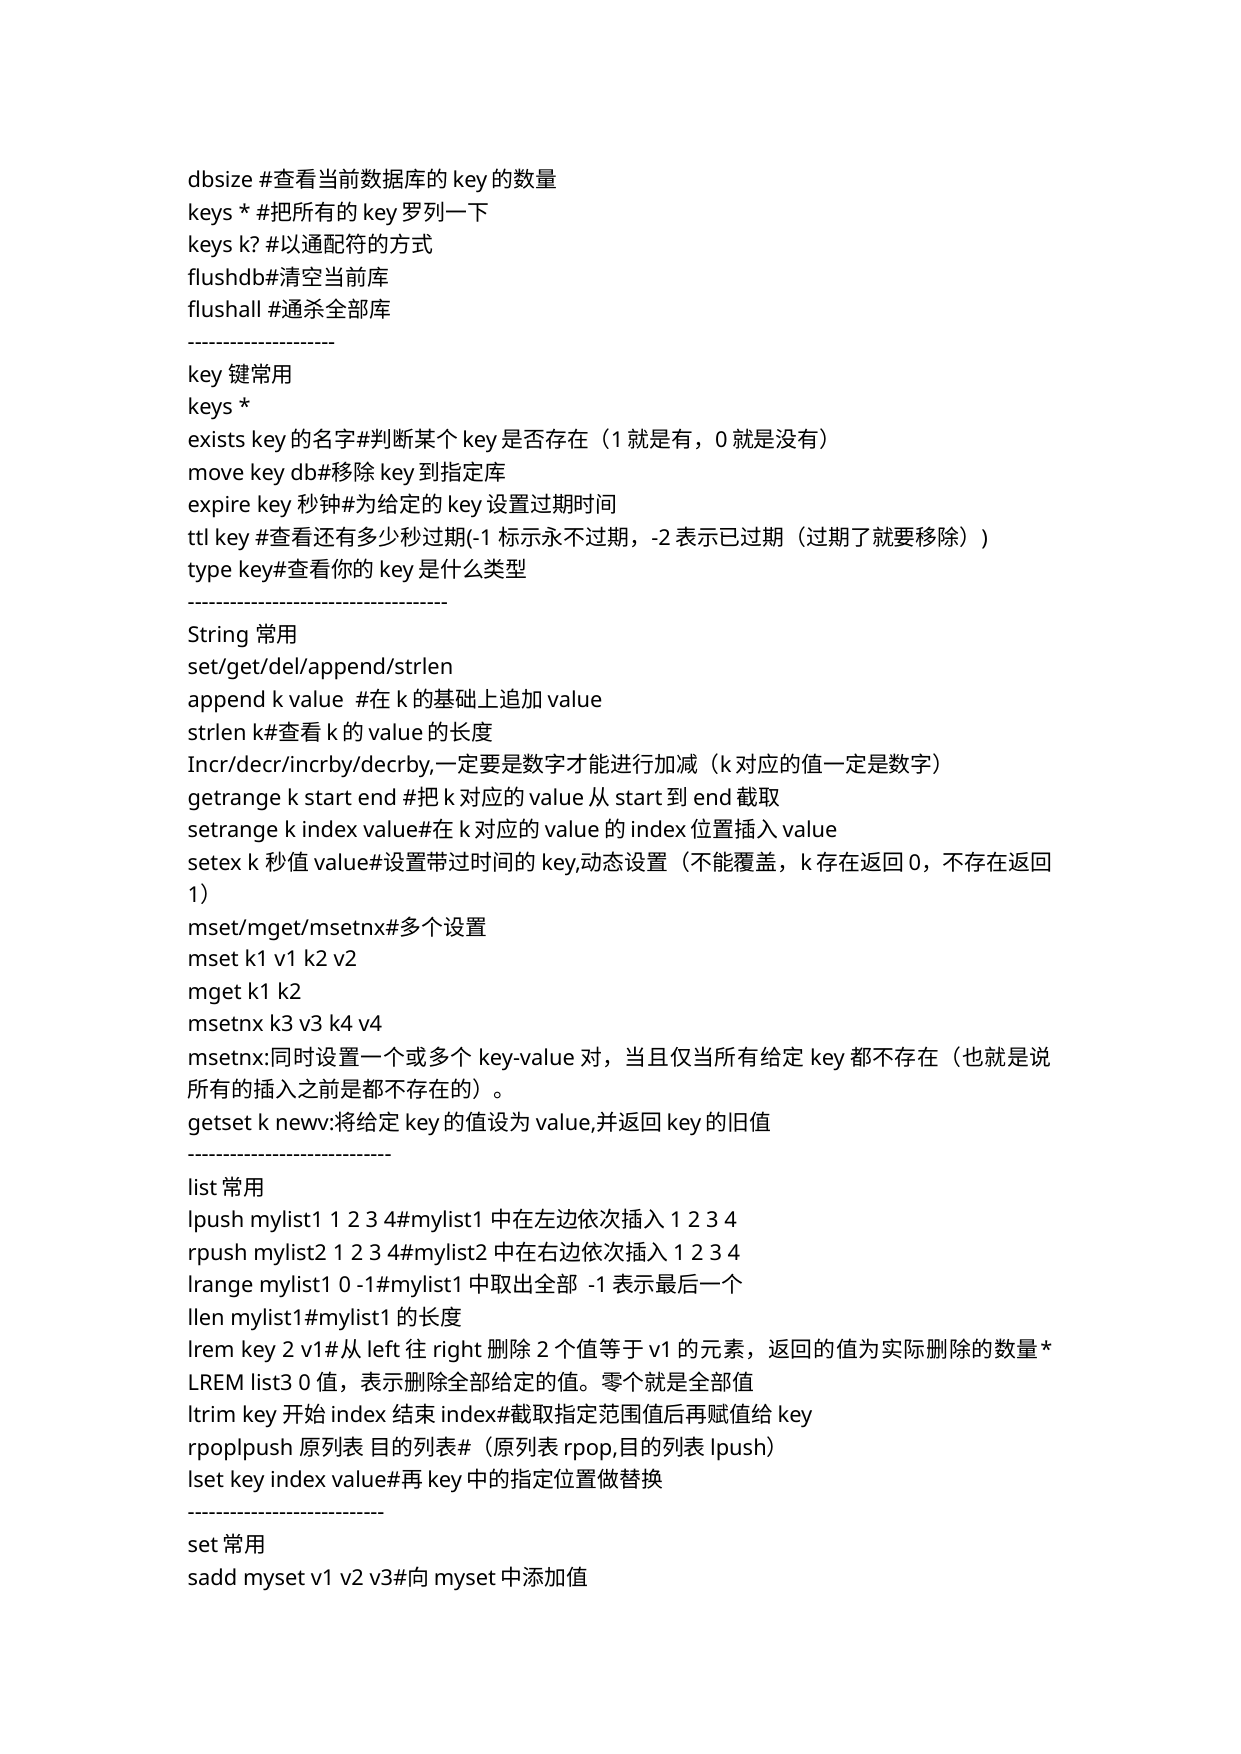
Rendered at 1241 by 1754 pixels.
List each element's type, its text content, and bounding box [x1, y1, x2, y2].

text set常用 [187, 1527, 1053, 1559]
text dbsize #查看当前数据库的key的数量 [187, 162, 1053, 194]
text mset/mget/msetnx#多个设置 [187, 909, 1053, 942]
text setex k 秒值 value#设置带过时间的key,动态设置（不能覆盖，k存在返回0，不存在返回1） [187, 844, 1053, 909]
text keys * [187, 389, 1053, 422]
text getset k newv:将给定key的值设为value,并返回key的旧值 [187, 1104, 1053, 1137]
text append k value #在k的基础上追加value [187, 682, 1053, 714]
text flushdb#清空当前库 [187, 259, 1053, 292]
text mset k1 v1 k2 v2 [187, 942, 1053, 974]
text set/get/del/append/strlen [187, 649, 1053, 682]
text rpush mylist2 1 2 3 4#mylist2 中在右边依次插入1 2 3 4 [187, 1234, 1053, 1267]
text --------------------- [187, 324, 1053, 357]
text getrange k start end #把k对应的value从start到end截取 [187, 779, 1053, 812]
text ----------------------------- [187, 1137, 1053, 1169]
text String 常用 [187, 617, 1053, 649]
text lpush mylist1 1 2 3 4#mylist1 中在左边依次插入1 2 3 4 [187, 1202, 1053, 1234]
text list常用 [187, 1169, 1053, 1202]
text flushall #通杀全部库 [187, 292, 1053, 324]
text lset key index value#再key中的指定位置做替换 [187, 1462, 1053, 1494]
text ttl key #查看还有多少秒过期(-1 标示永不过期，-2表示已过期（过期了就要移除）) [187, 519, 1053, 552]
text expire key 秒钟#为给定的key设置过期时间 [187, 487, 1053, 519]
text type key#查看你的key是什么类型 [187, 552, 1053, 584]
text Incr/decr/incrby/decrby,一定要是数字才能进行加减（k对应的值一定是数字） [187, 747, 1053, 779]
text lrange mylist1 0 -1#mylist1中取出全部 -1表示最后一个 [187, 1267, 1053, 1299]
text llen mylist1#mylist1的长度 [187, 1299, 1053, 1332]
text keys k? #以通配符的方式 [187, 227, 1053, 259]
text ------------------------------------- [187, 584, 1053, 617]
text keys * #把所有的key罗列一下 [187, 194, 1053, 227]
text rpoplpush 原列表 目的列表#（原列表rpop,目的列表lpush） [187, 1429, 1053, 1462]
text strlen k#查看k的value的长度 [187, 714, 1053, 747]
text mget k1 k2 [187, 974, 1053, 1007]
text setrange k index value#在k对应的value的index位置插入value [187, 812, 1053, 844]
text msetnx k3 v3 k4 v4 [187, 1007, 1053, 1039]
text key 键常用 [187, 357, 1053, 389]
text ltrim key 开始index 结束index#截取指定范围值后再赋值给key [187, 1397, 1053, 1429]
text exists key的名字#判断某个key是否存在（1就是有，0就是没有） [187, 422, 1053, 454]
text ---------------------------- [187, 1494, 1053, 1527]
text msetnx:同时设置一个或多个key-value对，当且仅当所有给定key都不存在（也就是说所有的插入之前是都不存在的）。 [187, 1039, 1053, 1104]
text sadd myset v1 v2 v3#向myset中添加值 [187, 1559, 1053, 1592]
text move key db#移除key到指定库 [187, 454, 1053, 487]
text lrem key 2 v1#从left往right删除2个值等于v1的元素，返回的值为实际删除的数量* LREM list3 0 值，表示删除全部给定的值。零个就是全部值 [187, 1332, 1053, 1397]
